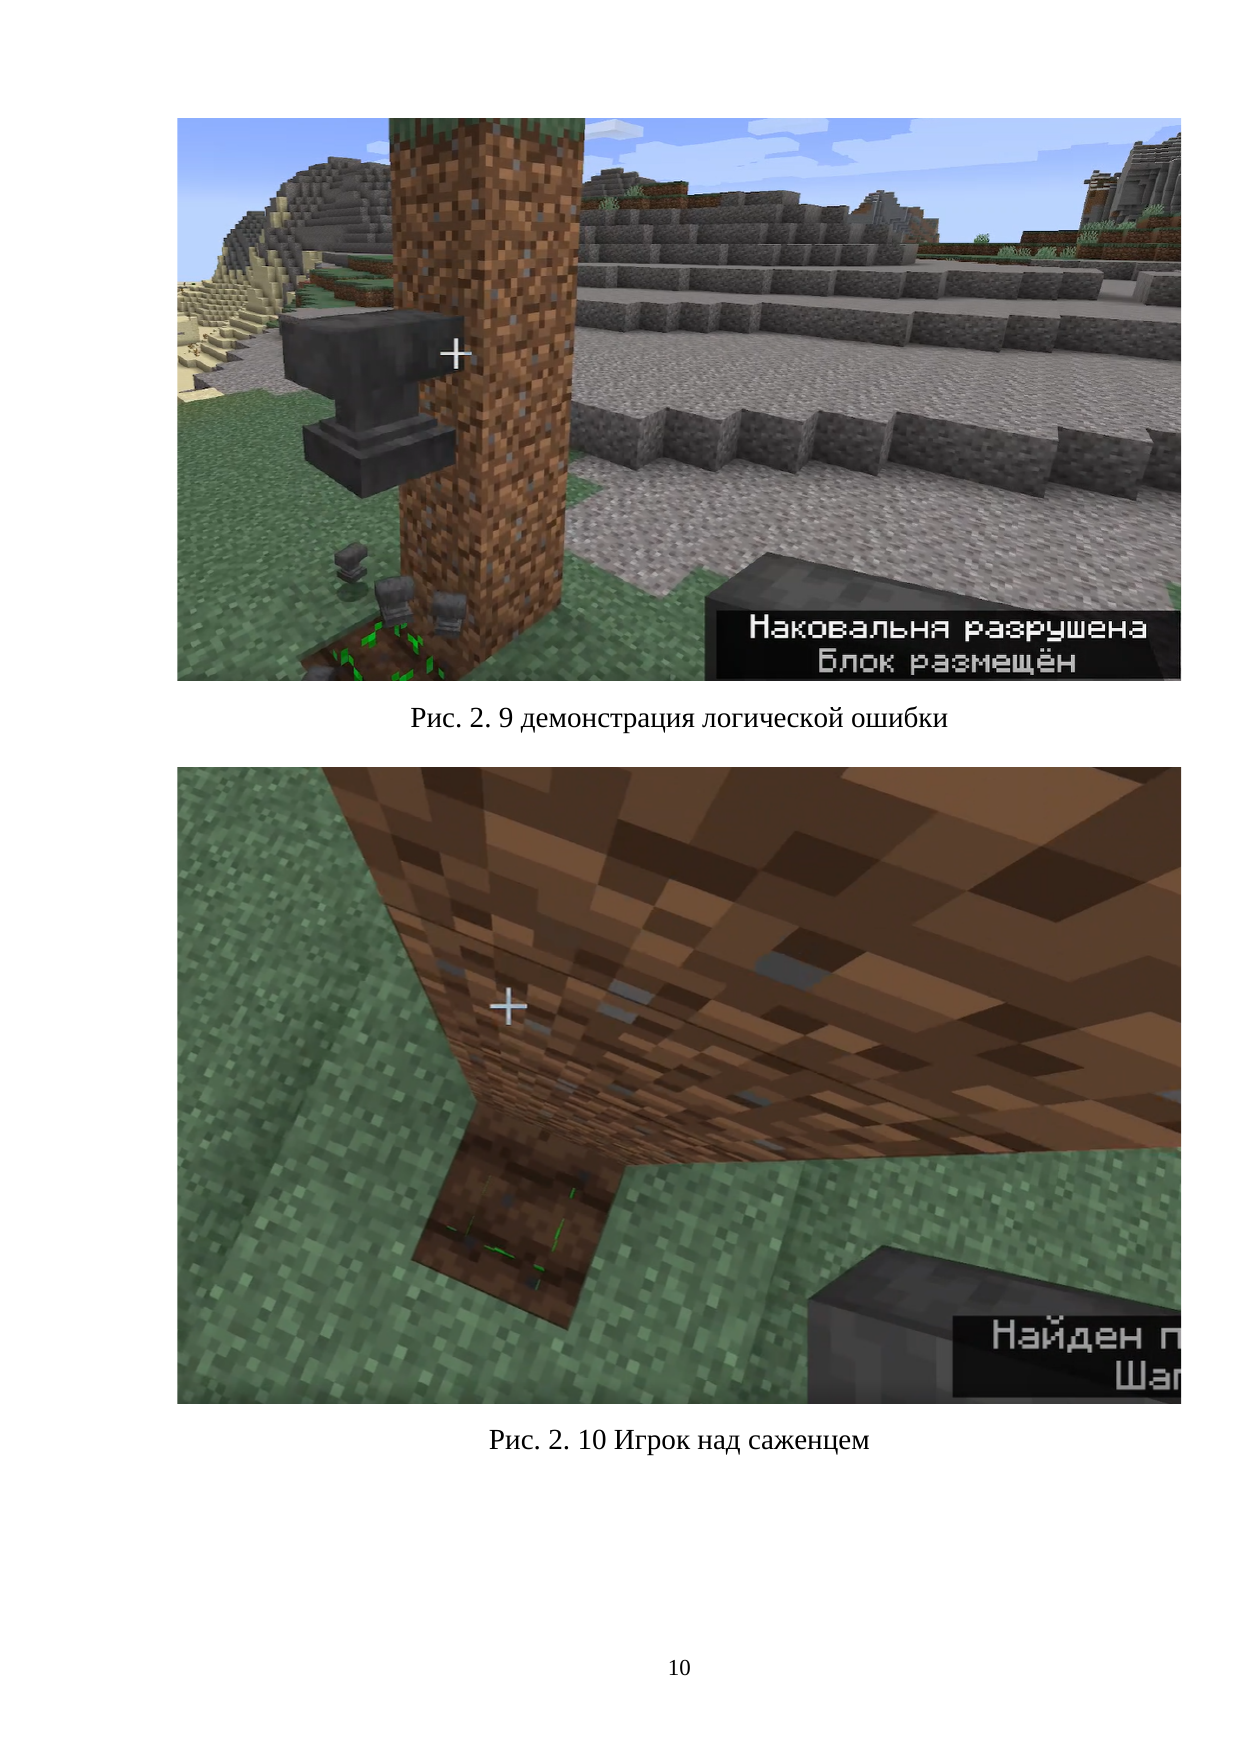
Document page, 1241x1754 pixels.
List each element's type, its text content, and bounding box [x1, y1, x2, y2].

text Рис. 2. 9 демонстрация логической ошибки [177, 700, 1181, 733]
picture [177, 118, 1182, 681]
text Рис. 2. 10 Игрок над саженцем [177, 1422, 1181, 1456]
picture [177, 767, 1182, 1404]
